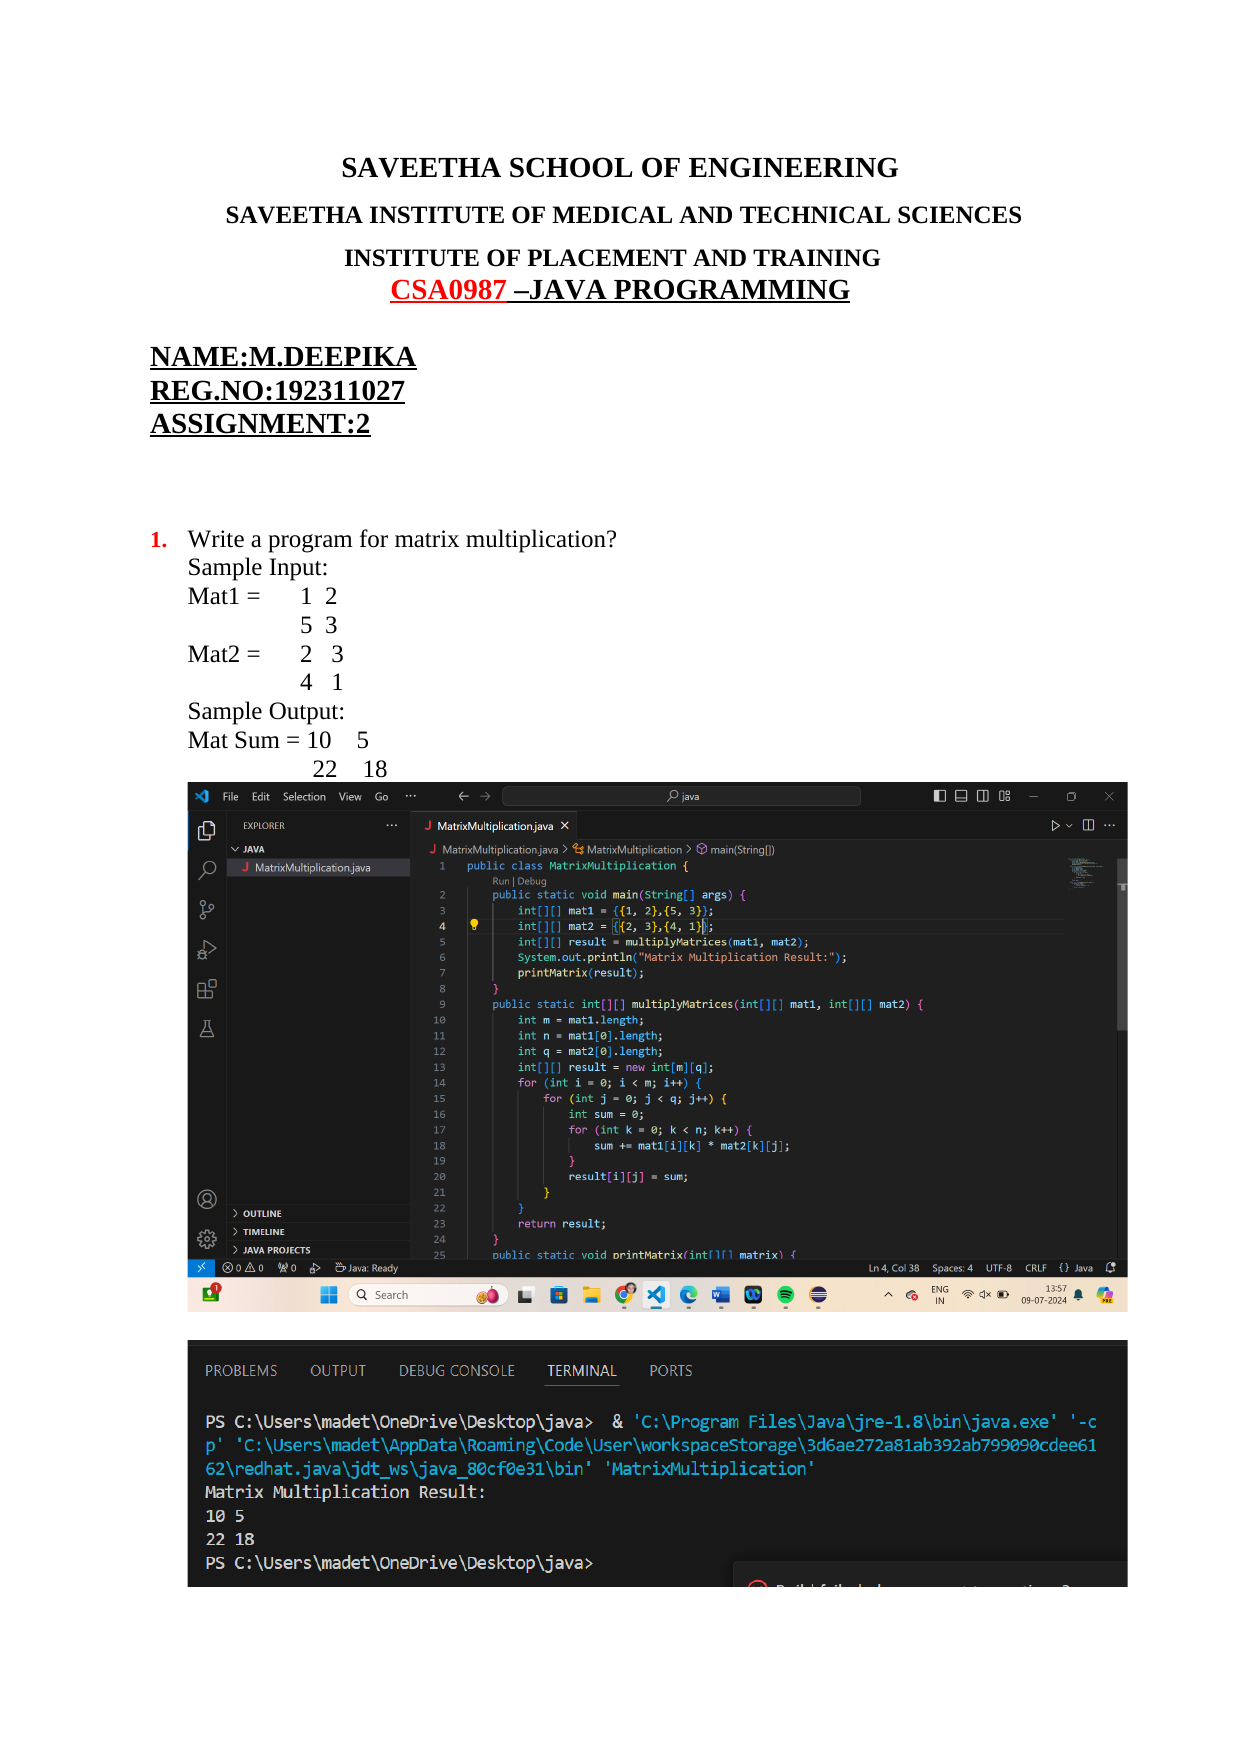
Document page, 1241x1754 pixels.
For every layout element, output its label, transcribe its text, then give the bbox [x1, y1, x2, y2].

text Mat Sum = 10 5 [187, 725, 1090, 754]
text Mat2 = 2 3 [187, 639, 1090, 667]
picture [187, 1340, 1128, 1587]
text SAVEETHA INSTITUTE OF MEDICAL AND TECHNICAL SCIENCES [121, 200, 1127, 229]
text Mat1 = 1 2 [187, 581, 1090, 610]
text 4 1 [187, 667, 1090, 696]
text ASSIGNMENT:2 [150, 406, 1090, 440]
text Sample Output: [187, 696, 1090, 725]
text NAME:M.DEEPIKA [150, 339, 1090, 373]
text SAVEETHA SCHOOL OF ENGINEERING [150, 150, 1090, 183]
text REG.NO:192311027 [150, 373, 1090, 406]
picture [187, 782, 1128, 1312]
text Sample Input: [187, 552, 1090, 581]
text CSA0987 –JAVA PROGRAMMING [150, 272, 1090, 306]
list Write a program for matrix multiplication? [150, 524, 1090, 552]
text INSTITUTE OF PLACEMENT AND TRAINING [135, 243, 1090, 272]
list 22 18 [187, 754, 1090, 782]
text 5 3 [262, 610, 1090, 639]
